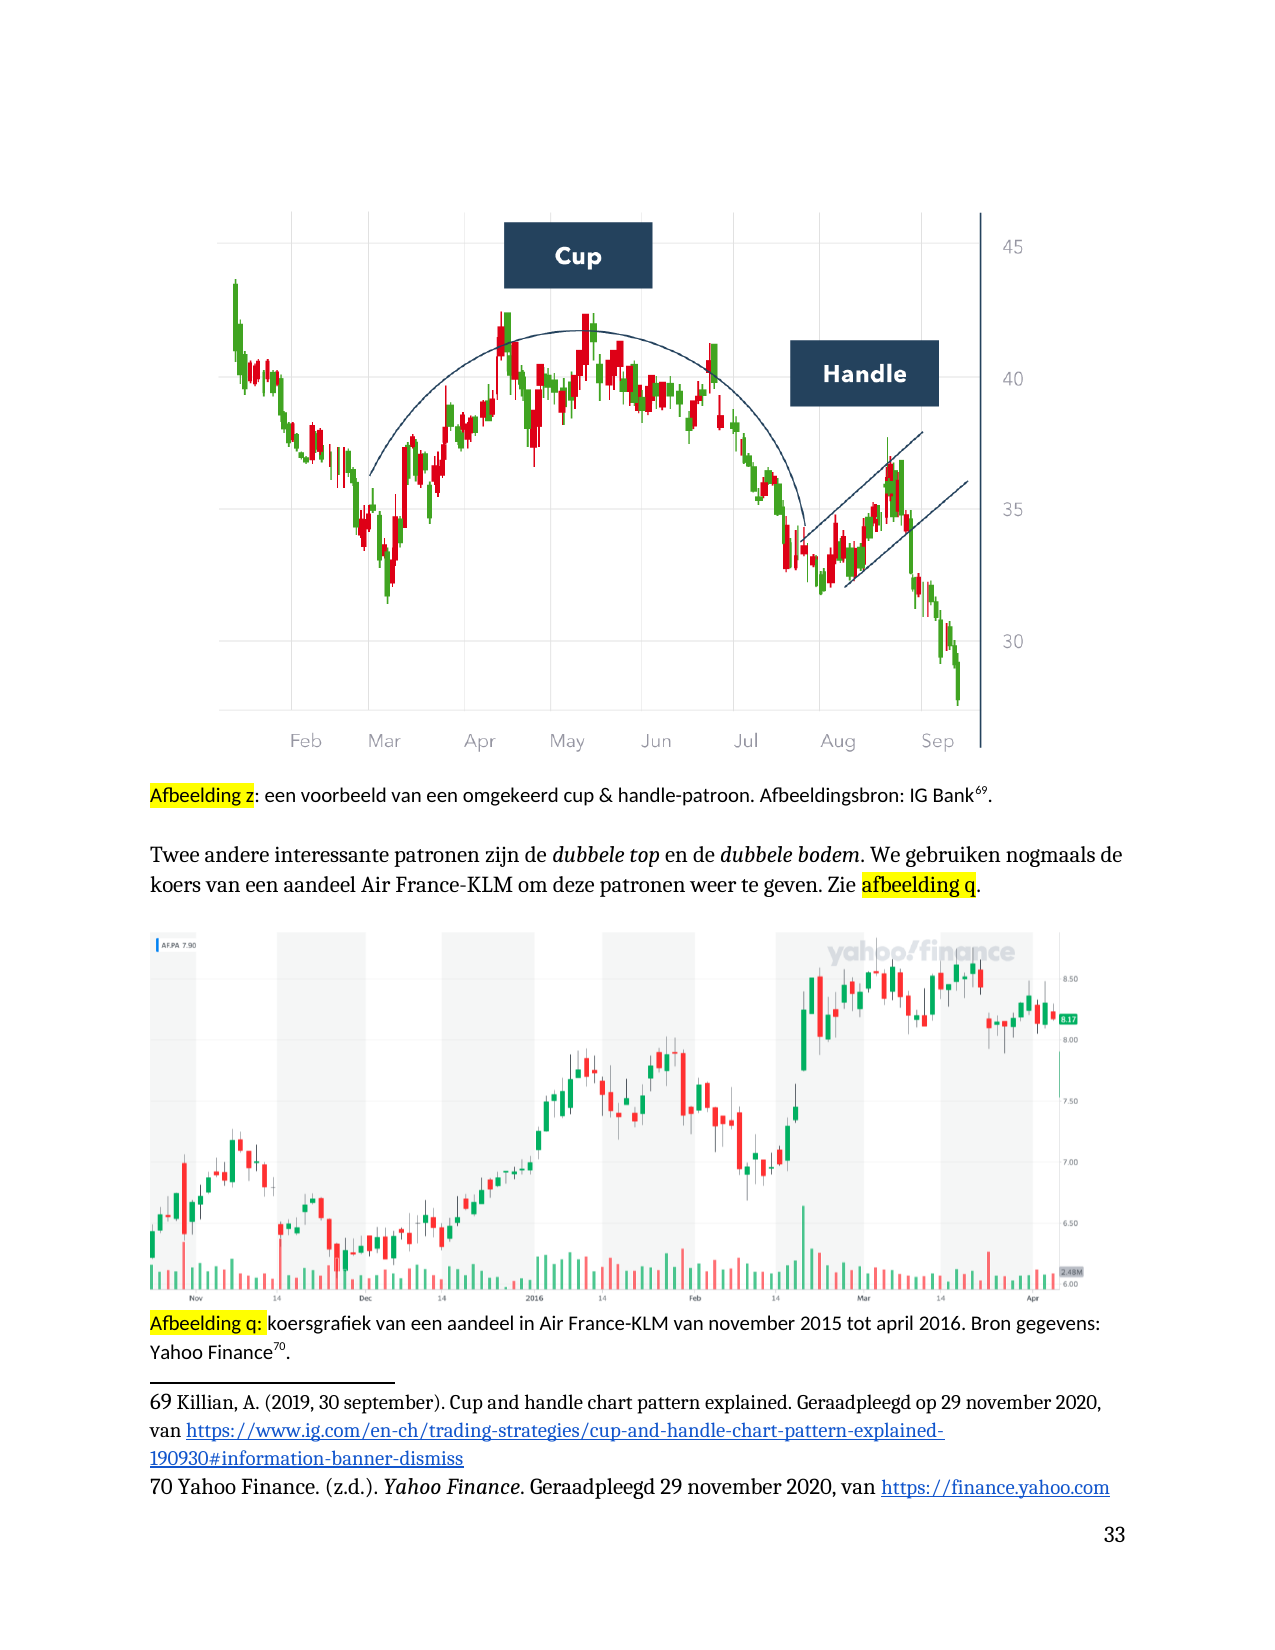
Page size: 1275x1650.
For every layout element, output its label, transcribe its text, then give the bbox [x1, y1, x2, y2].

text Twee andere interessante patronen zijn de dubbele top en de dubbele bodem. We gebruiken nogmaals de koers van een aandeel Air France-KLM om deze patronen weer te geven. Zie afbeelding q. [150, 842, 1125, 898]
picture [150, 180, 1089, 779]
text Afbeelding z: een voorbeeld van een omgekeerd cup & handle-patroon. Afbeeldingsbron: IG Bank. [150, 782, 1125, 808]
text Afbeelding q: koersgrafiek van een aandeel in Air France-KLM van november 2015 tot april 2016. Bron gegevens: Yahoo Finance. [150, 1310, 1125, 1364]
picture [150, 932, 1089, 1306]
